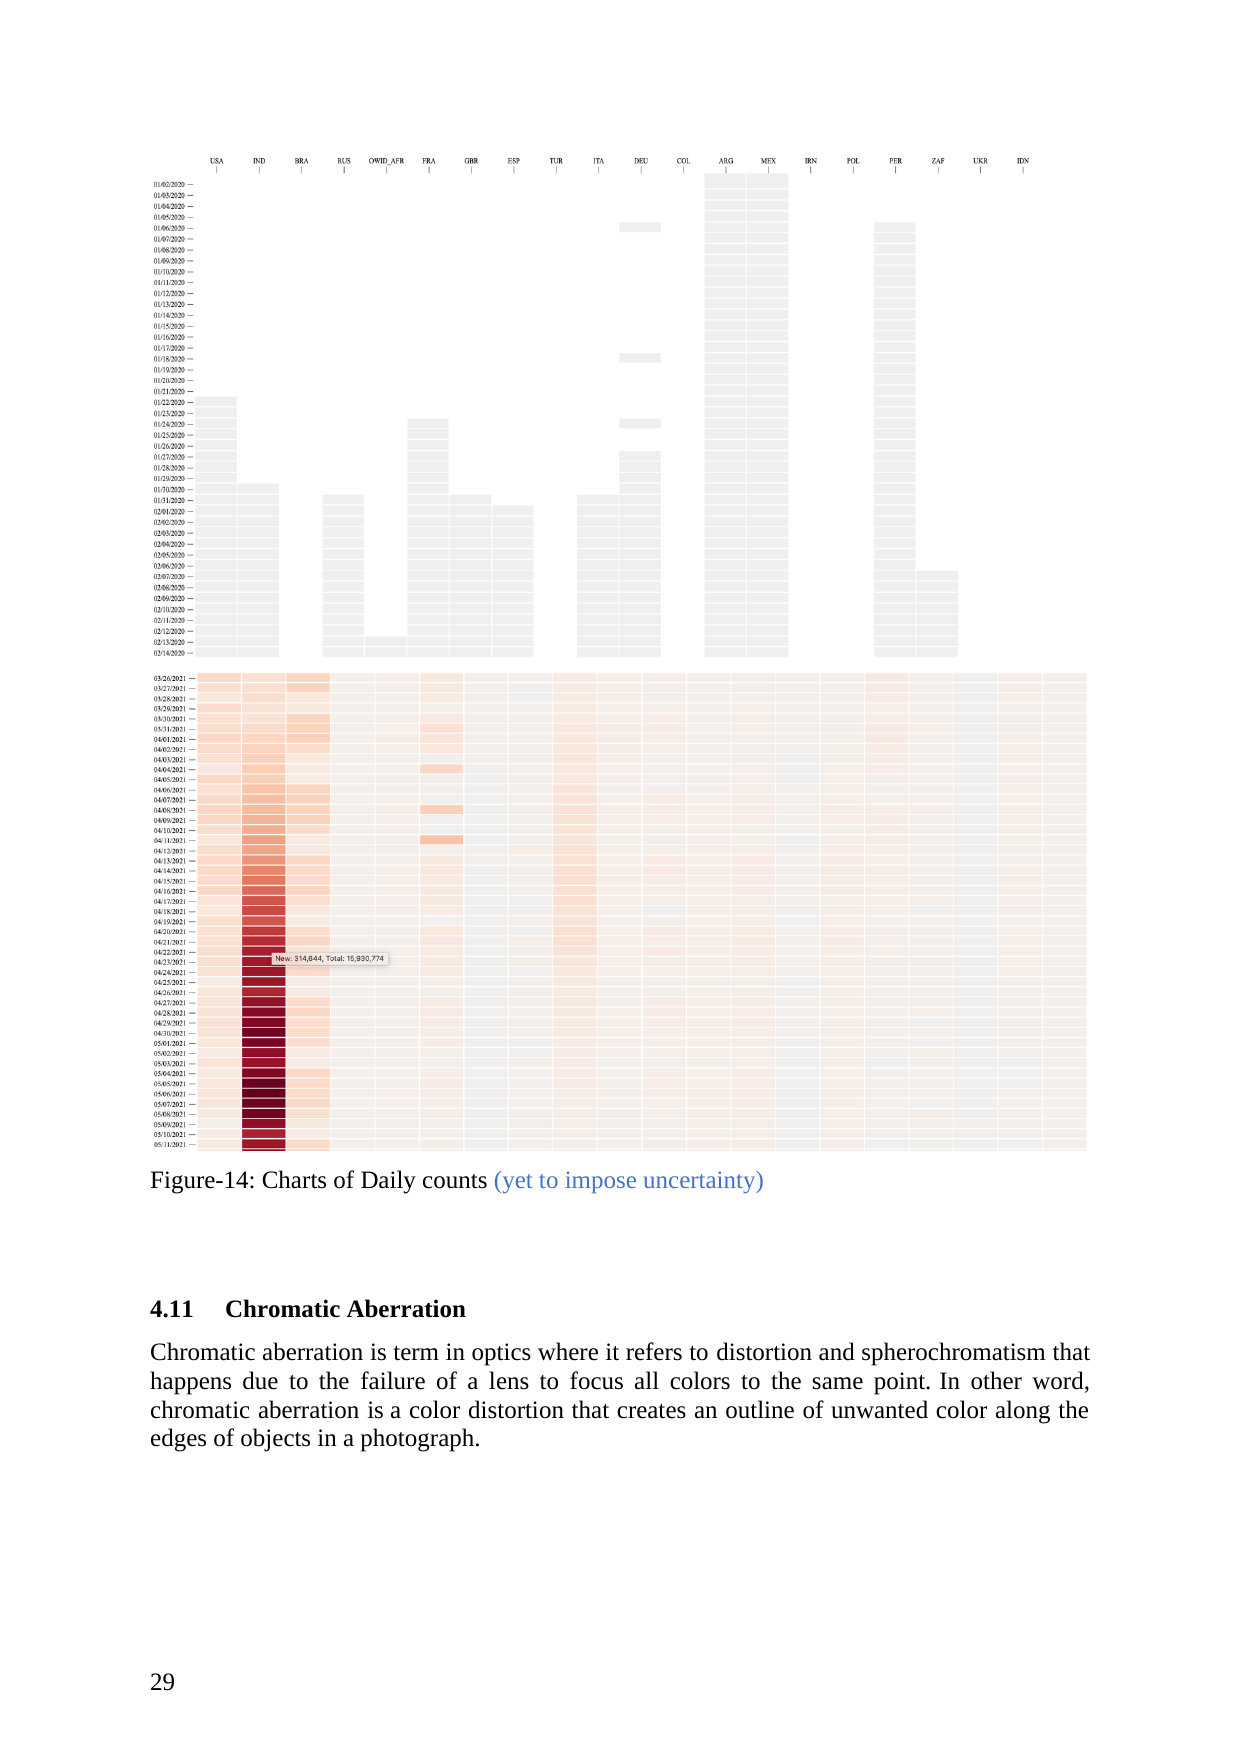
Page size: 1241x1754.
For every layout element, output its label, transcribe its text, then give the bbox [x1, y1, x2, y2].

text Chromatic aberration is term in optics where it refers to distortion and spherochromatism that happens due to the failure of a lens to focus all colors to the same point. In other word, chromatic aberration is a color distortion that creates an outline of unwanted color along the edges of objects in a photograph. [150, 1423, 1090, 1452]
text Figure-14: Charts of Daily counts (yet to impose uncertainty) [150, 1165, 1090, 1193]
picture [150, 672, 1091, 1151]
picture [150, 150, 1036, 658]
text 4.11 Chromatic Aberration [150, 1294, 1090, 1323]
